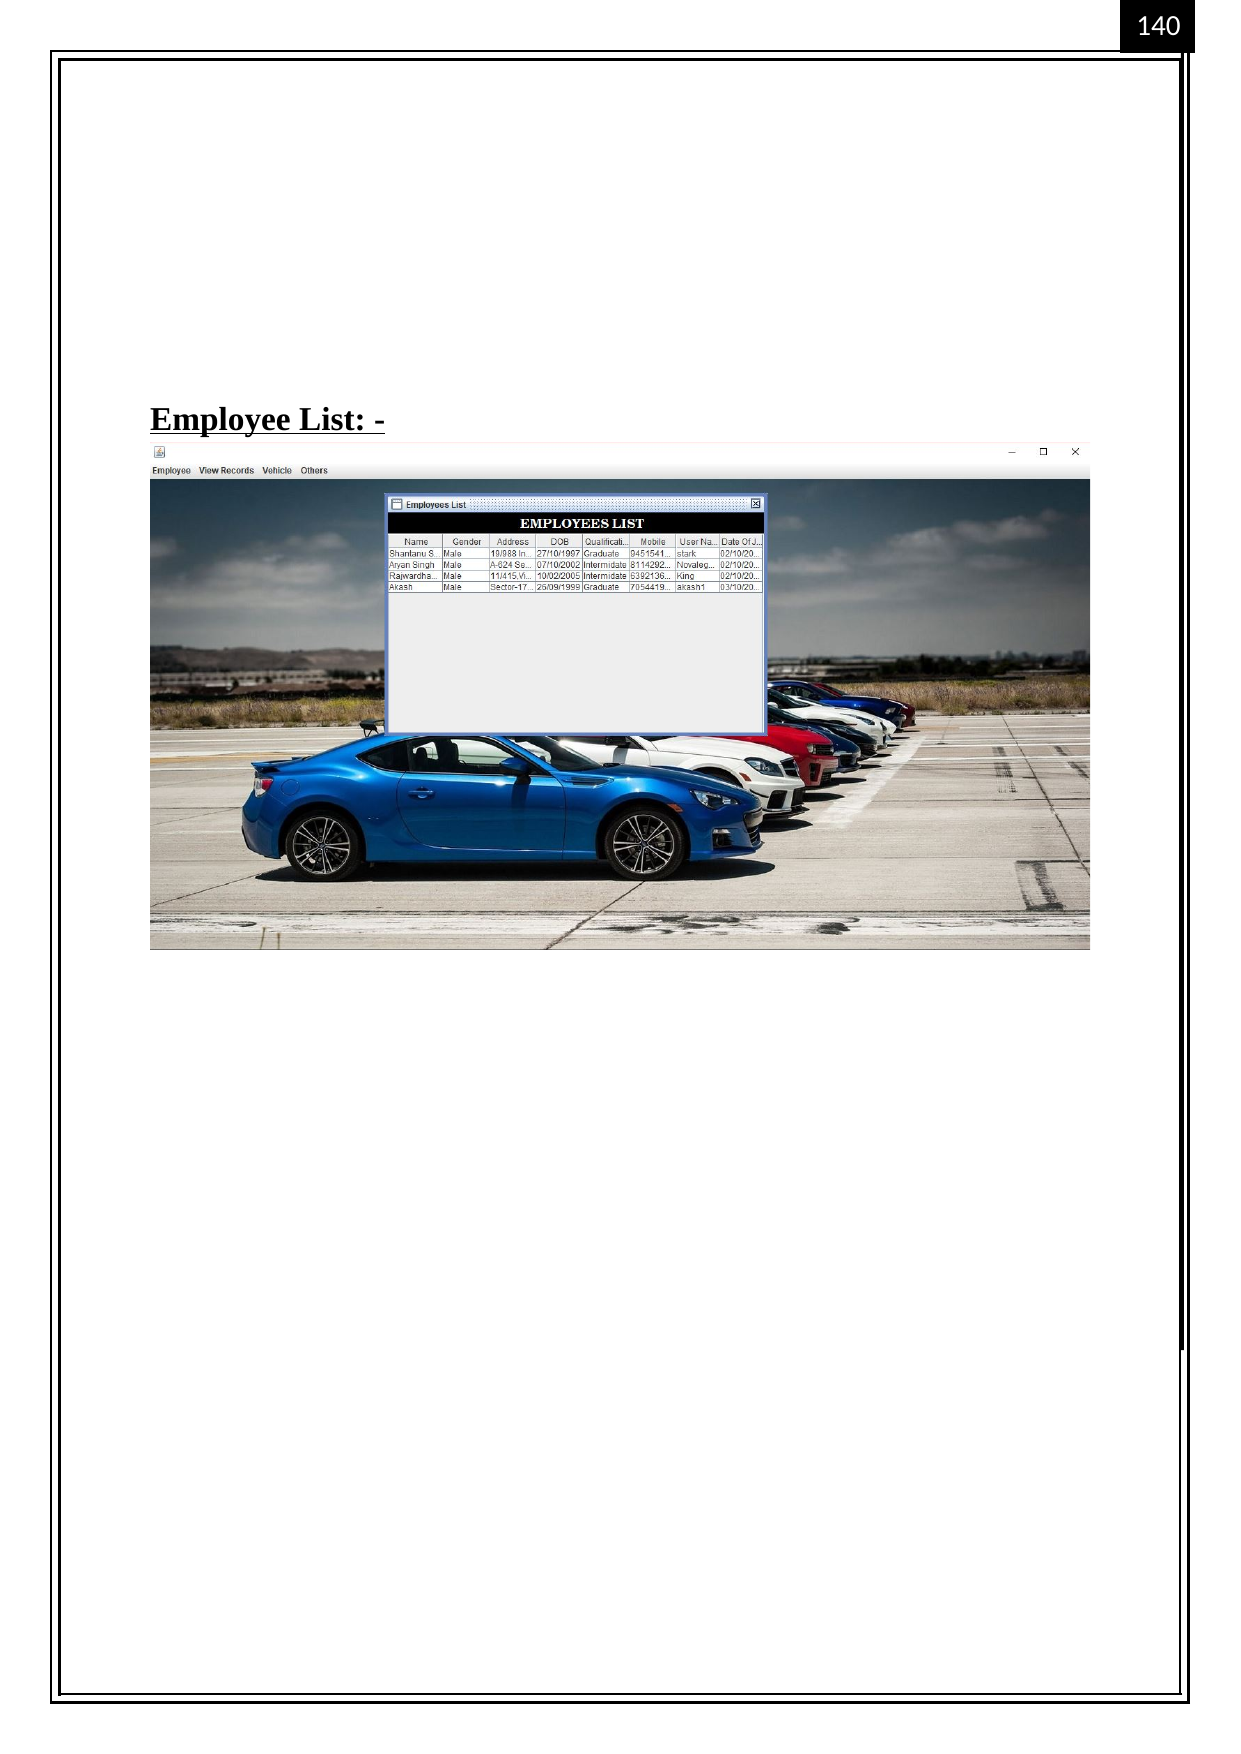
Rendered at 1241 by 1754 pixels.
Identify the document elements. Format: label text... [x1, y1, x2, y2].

picture [150, 442, 1091, 950]
text Employee List: - [150, 399, 1090, 442]
